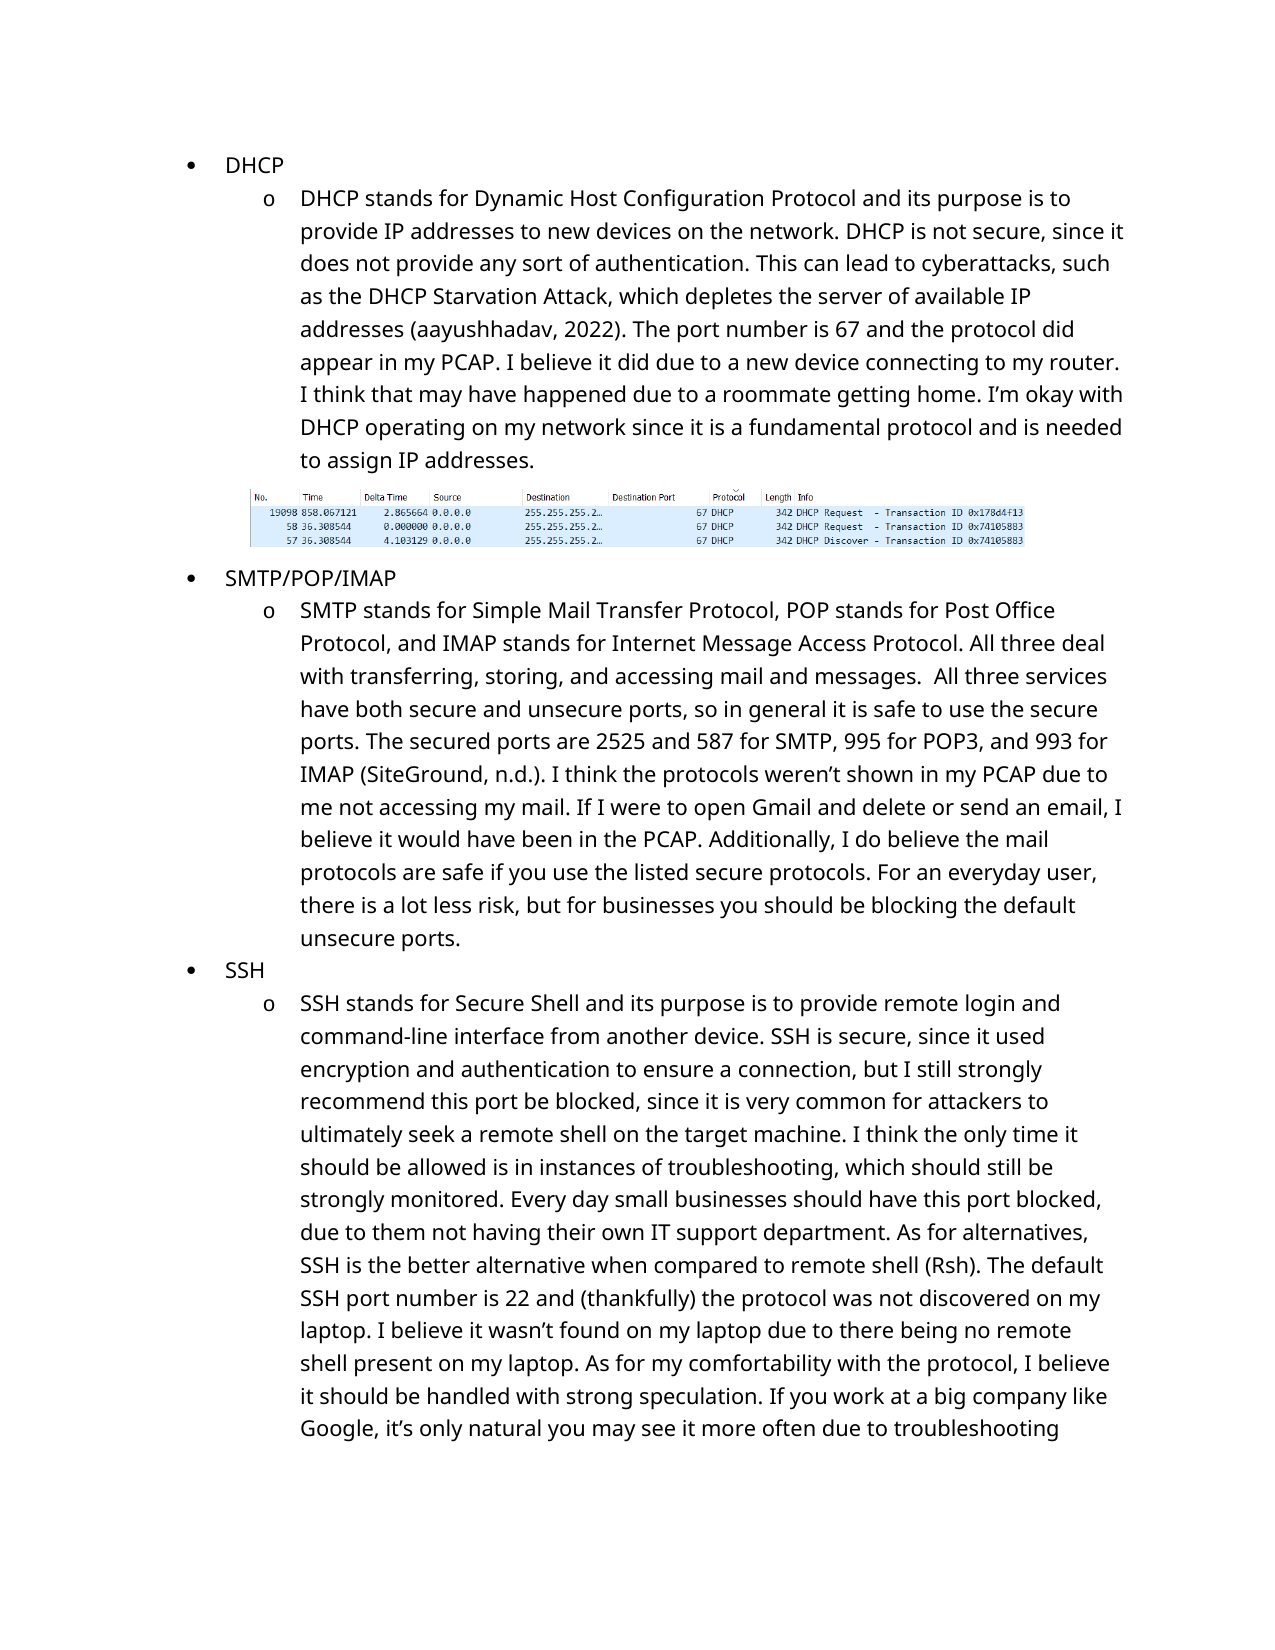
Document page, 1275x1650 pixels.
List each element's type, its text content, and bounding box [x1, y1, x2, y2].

list SSH [187, 955, 1125, 985]
picture [250, 489, 1025, 547]
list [262, 988, 1125, 1443]
list SMTP stands for Simple Mail Transfer Protocol, POP stands for Post Office Protocol, and IMAP stands for Internet Message Access Protocol. All three deal with transferring, storing, and accessing mail and messages. All three services have both secure and unsecure ports, so in general it is safe to use the secure ports. The secured ports are 2525 and 587 for SMTP, 995 for POP3, and 993 for IMAP . I think the protocols weren’t shown in my PCAP due to me not accessing my mail. If I were to open Gmail and delete or send an email, I believe it would have been in the PCAP. Additionally, I do believe the mail protocols are safe if you use the listed secure protocols. For an everyday user, there is a lot less risk, but for businesses you should be blocking the default unsecure ports. [262, 595, 1125, 952]
list DHCP [187, 150, 1125, 180]
list SMTP/POP/IMAP [187, 562, 1125, 592]
list DHCP stands for Dynamic Host Configuration Protocol and its purpose is to provide IP addresses to new devices on the network. DHCP is not secure, since it does not provide any sort of authentication. This can lead to cyberattacks, such as the DHCP Starvation Attack, which depletes the server of available IP addresses . The port number is 67 and the protocol did appear in my PCAP. I believe it did due to a new device connecting to my router. I think that may have happened due to a roommate getting home. I’m okay with DHCP operating on my network since it is a fundamental protocol and is needed to assign IP addresses. [262, 183, 1125, 474]
